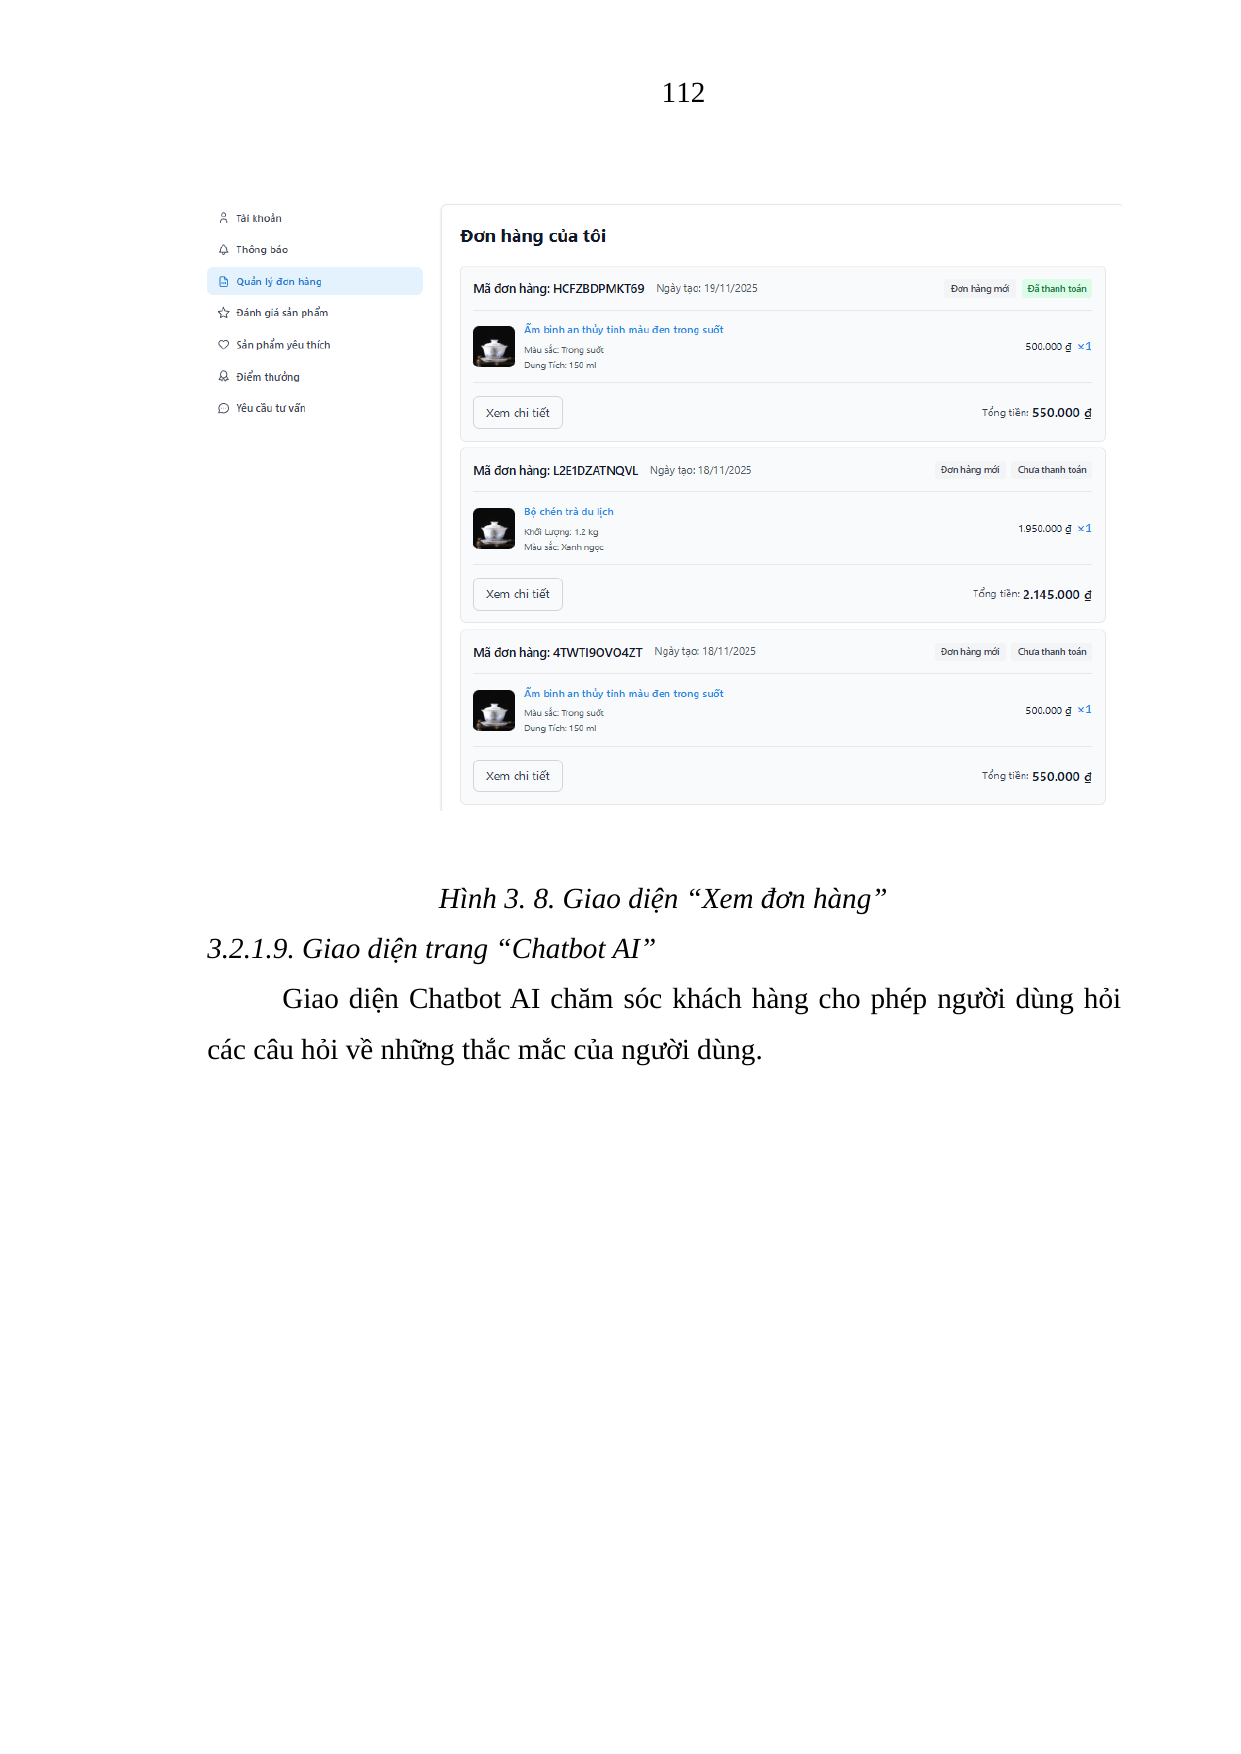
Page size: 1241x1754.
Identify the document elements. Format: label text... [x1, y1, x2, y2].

picture [207, 200, 1123, 811]
text 3.2.1.9. Giao diện trang “Chatbot AI” [207, 931, 1122, 965]
text Hình 3. 8. Giao diện “Xem đơn hàng” [207, 881, 1122, 914]
text Giao diện Chatbot AI chăm sóc khách hàng cho phép người dùng hỏi các câu hỏi về những thắc mắc của người dùng. [207, 982, 1122, 1066]
